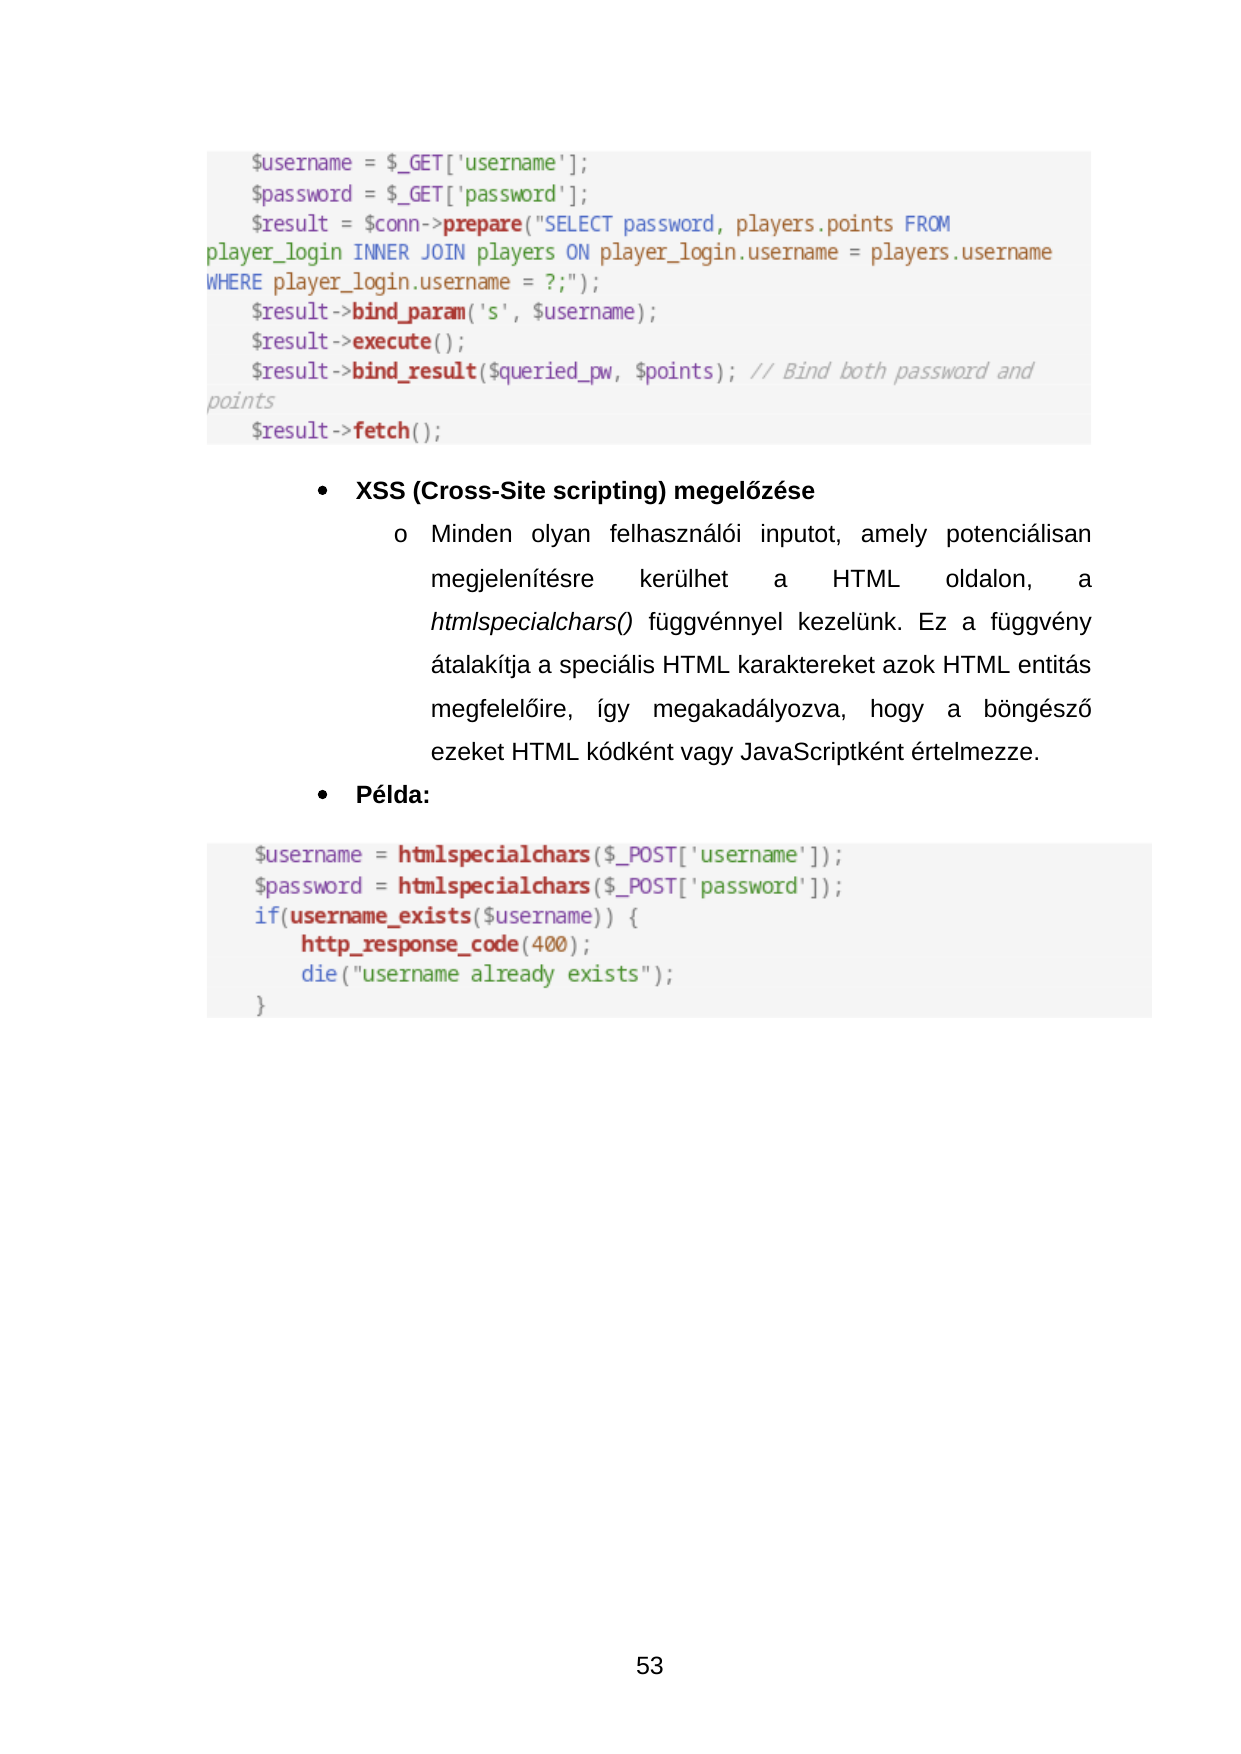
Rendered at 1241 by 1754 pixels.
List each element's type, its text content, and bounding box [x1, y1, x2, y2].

list Példa: [318, 780, 1092, 809]
list Minden olyan felhasználói inputot, amely potenciálisan megjelenítésre kerülhet a HTML oldalon, a htmlspecialchars() függvénnyel kezelünk. Ez a függvény átalakítja a speciális HTML karaktereket azok HTML entitás megfelelőire, így megakadályozva, hogy a böngésző ezeket HTML kódként vagy JavaScriptként értelmezze. [393, 519, 1092, 765]
list XSS (Cross-Site scripting) megelőzése [318, 476, 1092, 504]
